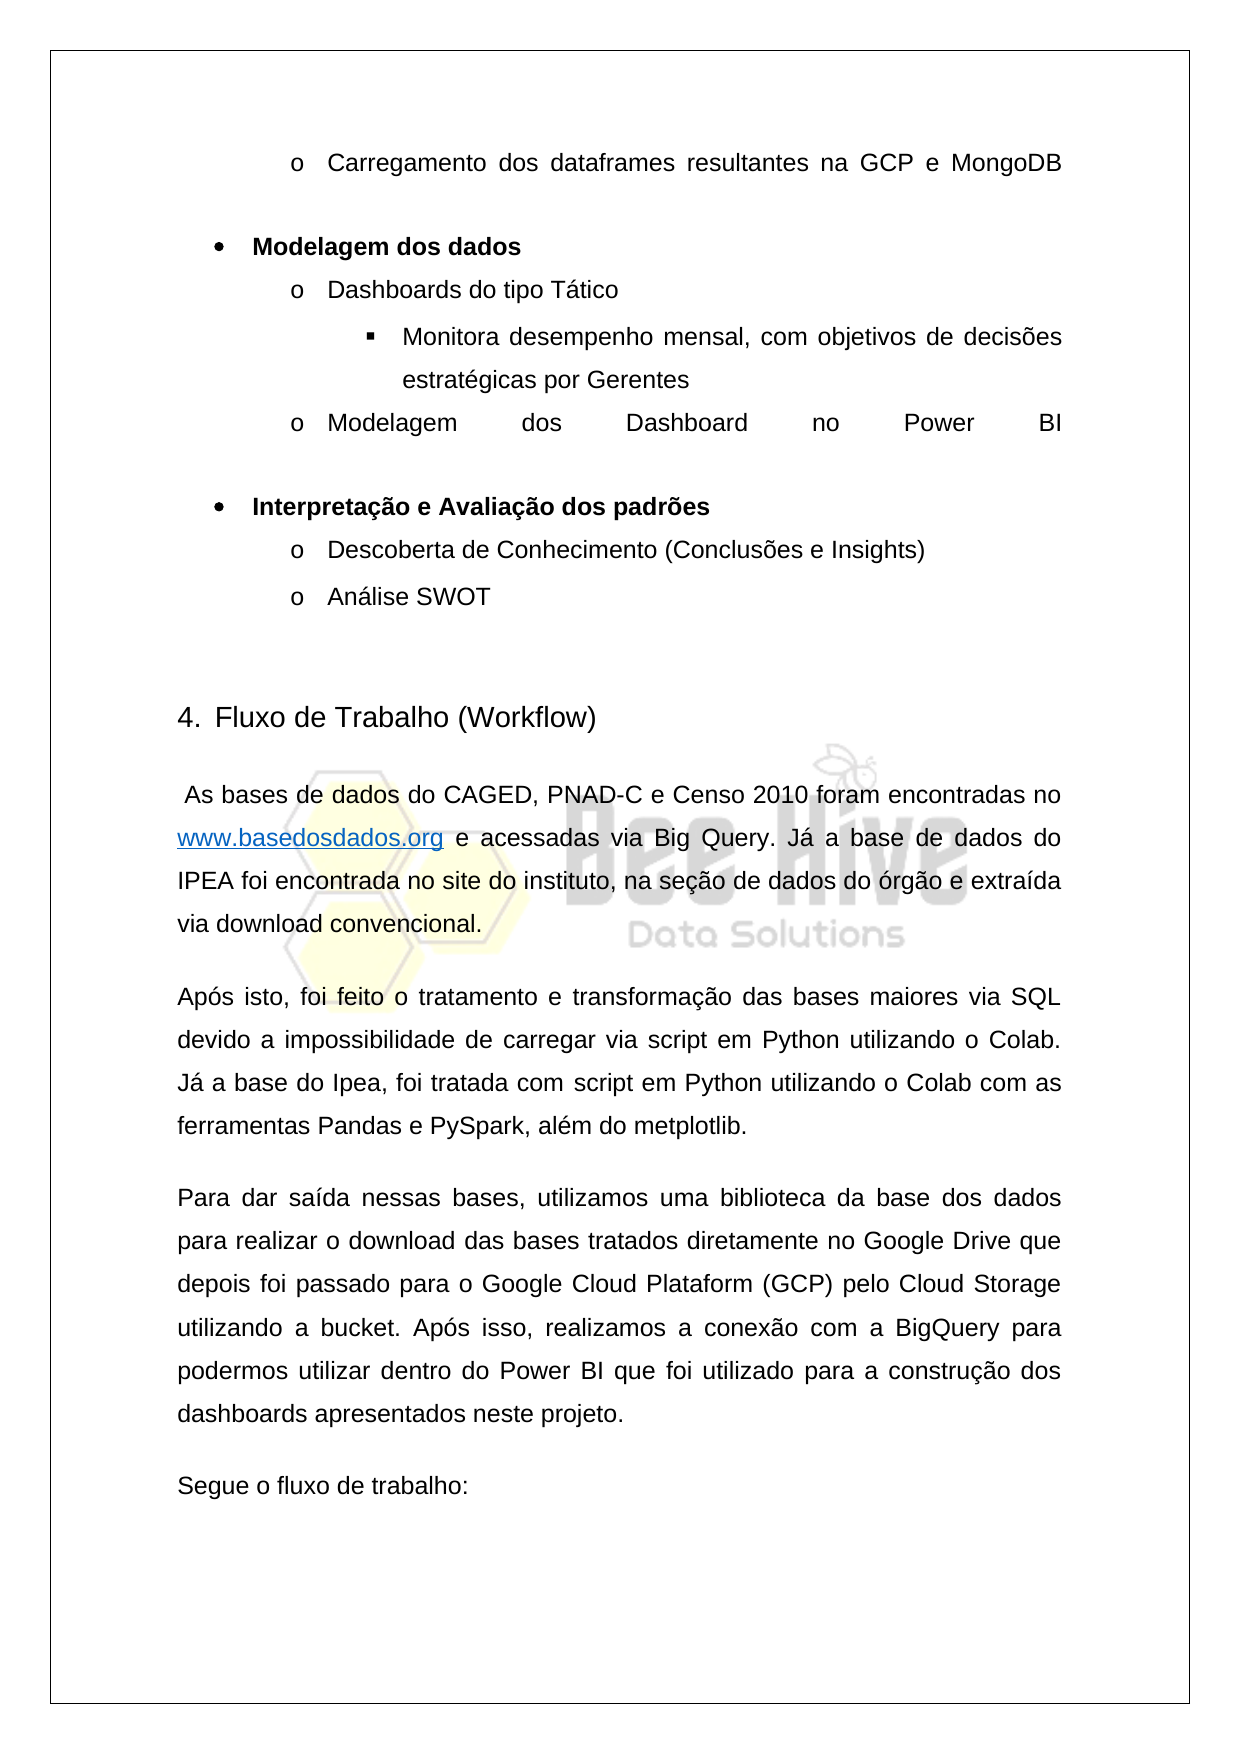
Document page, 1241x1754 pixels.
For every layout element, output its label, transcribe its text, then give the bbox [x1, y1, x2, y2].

list Dashboards do tipo Tático [289, 275, 1063, 306]
list Modelagem dos Dashboard no Power BI [289, 408, 1063, 479]
text Para dar saída nessas bases, utilizamos uma biblioteca da base dos dados para realizar o download das bases tratados diretamente no Google Drive que depois foi passado para o Google Cloud Plataform (GCP) pelo Cloud Storage utilizando a bucket. Após isso, realizamos a conexão com a BigQuery para podermos utilizar dentro do Power BI que foi utilizado para a construção dos dashboards apresentados neste projeto. [177, 1183, 1063, 1427]
list Carregamento dos dataframes resultantes na GCP e MongoDB [289, 148, 1063, 218]
list Modelagem dos dados [214, 232, 1063, 261]
list Análise SWOT [289, 582, 1063, 613]
text Após isto, foi feito o tratamento e transformação das bases maiores via SQL devido a impossibilidade de carregar via script em Python utilizando o Colab. Já a base do Ipea, foi tratada com script em Python utilizando o Colab com as ferramentas Pandas e PySpark, além do metplotlib. [177, 981, 1063, 1139]
list Descoberta de Conhecimento (Conclusões e Insights) [289, 535, 1063, 566]
list Monitora desempenho mensal, com objetivos de decisões estratégicas por Gerentes [364, 321, 1063, 393]
list Fluxo de Trabalho (Workflow) [177, 700, 1063, 734]
list Interpretação e Avaliação dos padrões [214, 492, 1063, 521]
text As bases de dados do CAGED, PNAD-C e Censo 2010 foram encontradas no www.basedosdados.org e acessadas via Big Query. Já a base de dados do IPEA foi encontrada no site do instituto, na seção de dados do órgão e extraída via download convencional. [177, 780, 1063, 938]
text Segue o fluxo de trabalho: [177, 1471, 1063, 1500]
